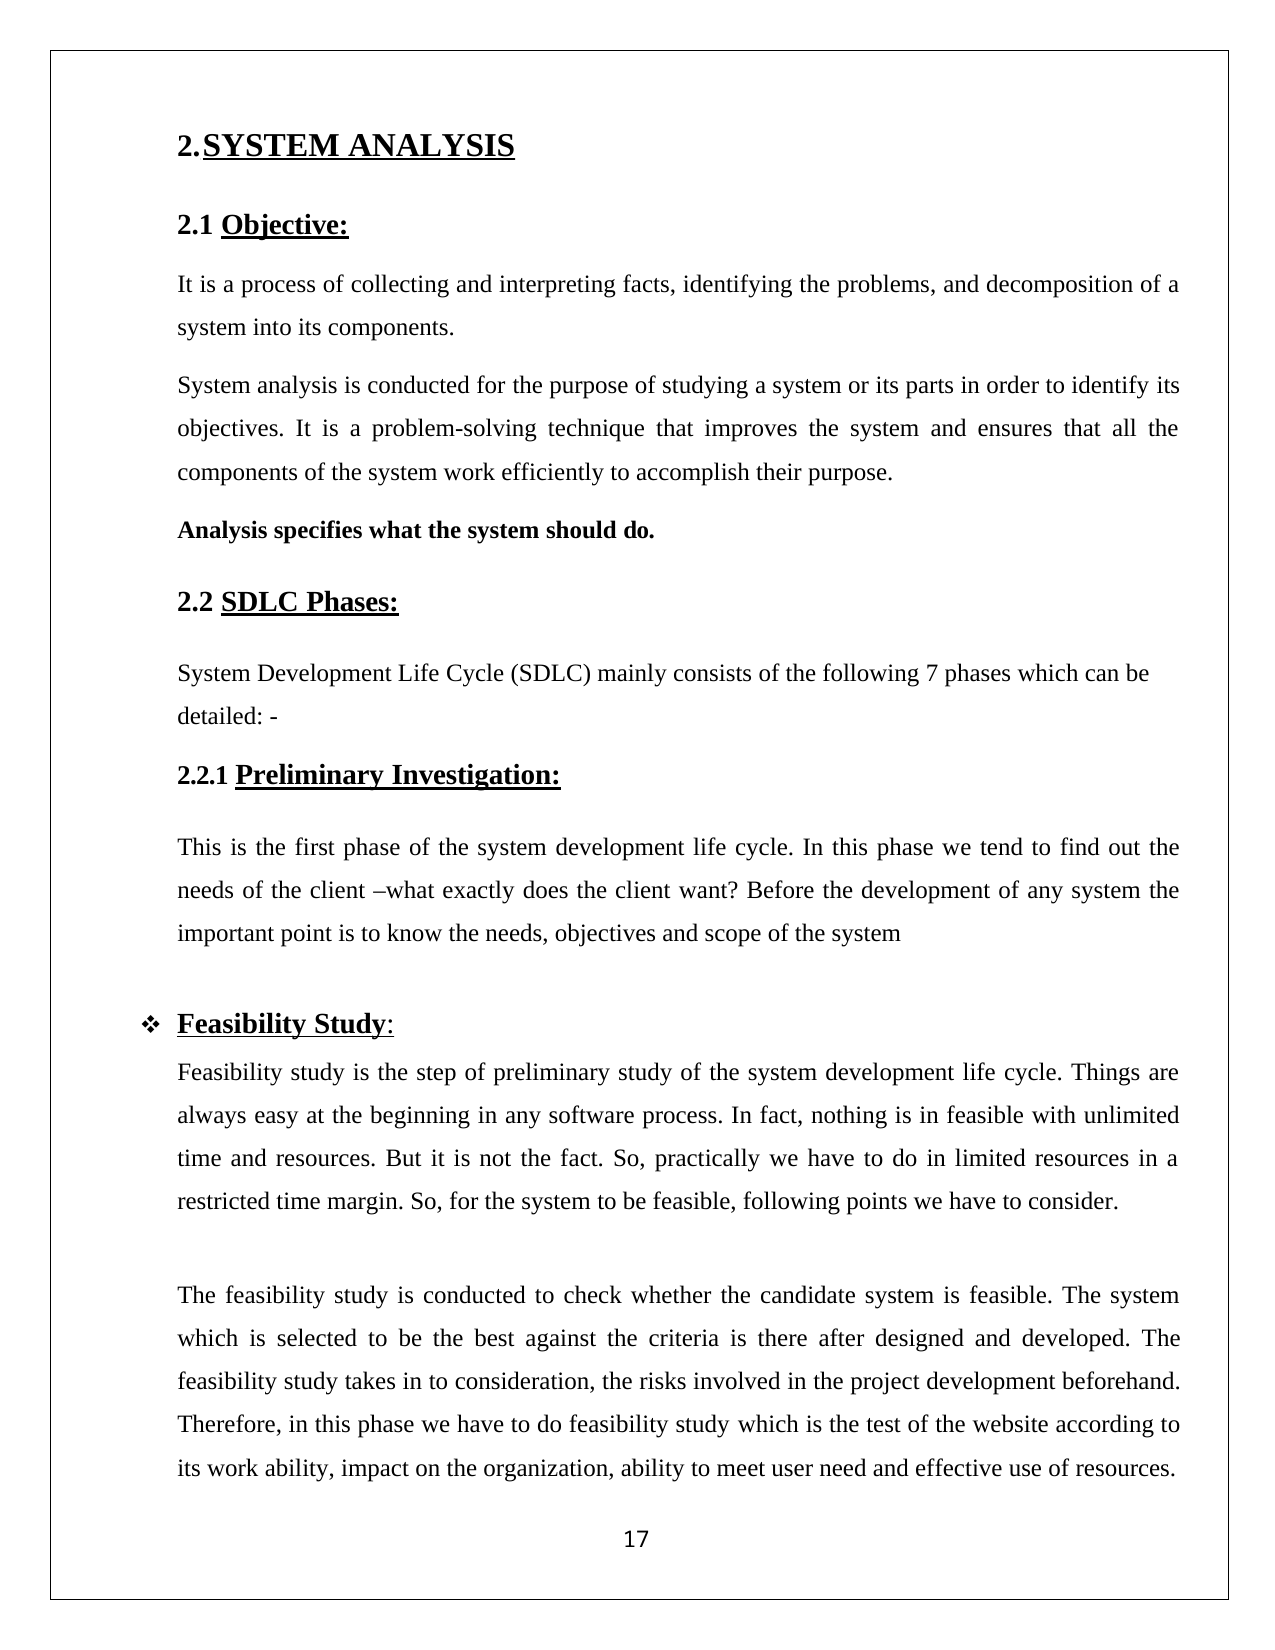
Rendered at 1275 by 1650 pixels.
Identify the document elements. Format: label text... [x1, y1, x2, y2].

subtitle Objective: [177, 207, 1228, 241]
text Analysis specifies what the system should do. [177, 516, 1228, 544]
text System Development Life Cycle (SDLC) mainly consists of the following 7 phases which can be detailed: - [177, 658, 1168, 730]
text Feasibility study is the step of preliminary study of the system development life cycle. Things are always easy at the beginning in any software process. In fact, nothing is in feasible with unlimited time and resources. But it is not the fact. So, practically we have to do in limited resources in a restricted time margin. So, for the system to be feasible, following points we have to consider. [177, 1057, 1181, 1215]
subtitle Feasibility Study: [139, 1007, 1228, 1040]
text This is the first phase of the system development life cycle. In this phase we tend to find out the needs of the client –what exactly does the client want? Before the development of any system the important point is to know the needs, objectives and scope of the system [177, 832, 1181, 947]
subtitle SDLC Phases: [177, 584, 1228, 617]
subtitle Preliminary Investigation: [177, 757, 1228, 791]
subtitle SYSTEM ANALYSIS [177, 125, 1228, 163]
text System analysis is conducted for the purpose of studying a system or its parts in order to identify its objectives. It is a problem-solving technique that improves the system and ensures that all the components of the system work efficiently to accomplish their purpose. [177, 370, 1180, 485]
text The feasibility study is conducted to check whether the candidate system is feasible. The system which is selected to be the best against the criteria is there after designed and developed. The feasibility study takes in to consideration, the risks involved in the project development beforehand. Therefore, in this phase we have to do feasibility study which is the test of the website according to its work ability, impact on the organization, ability to meet user need and effective use of resources. [177, 1280, 1181, 1481]
text It is a process of collecting and interpreting facts, identifying the problems, and decomposition of a system into its components. [177, 269, 1181, 341]
